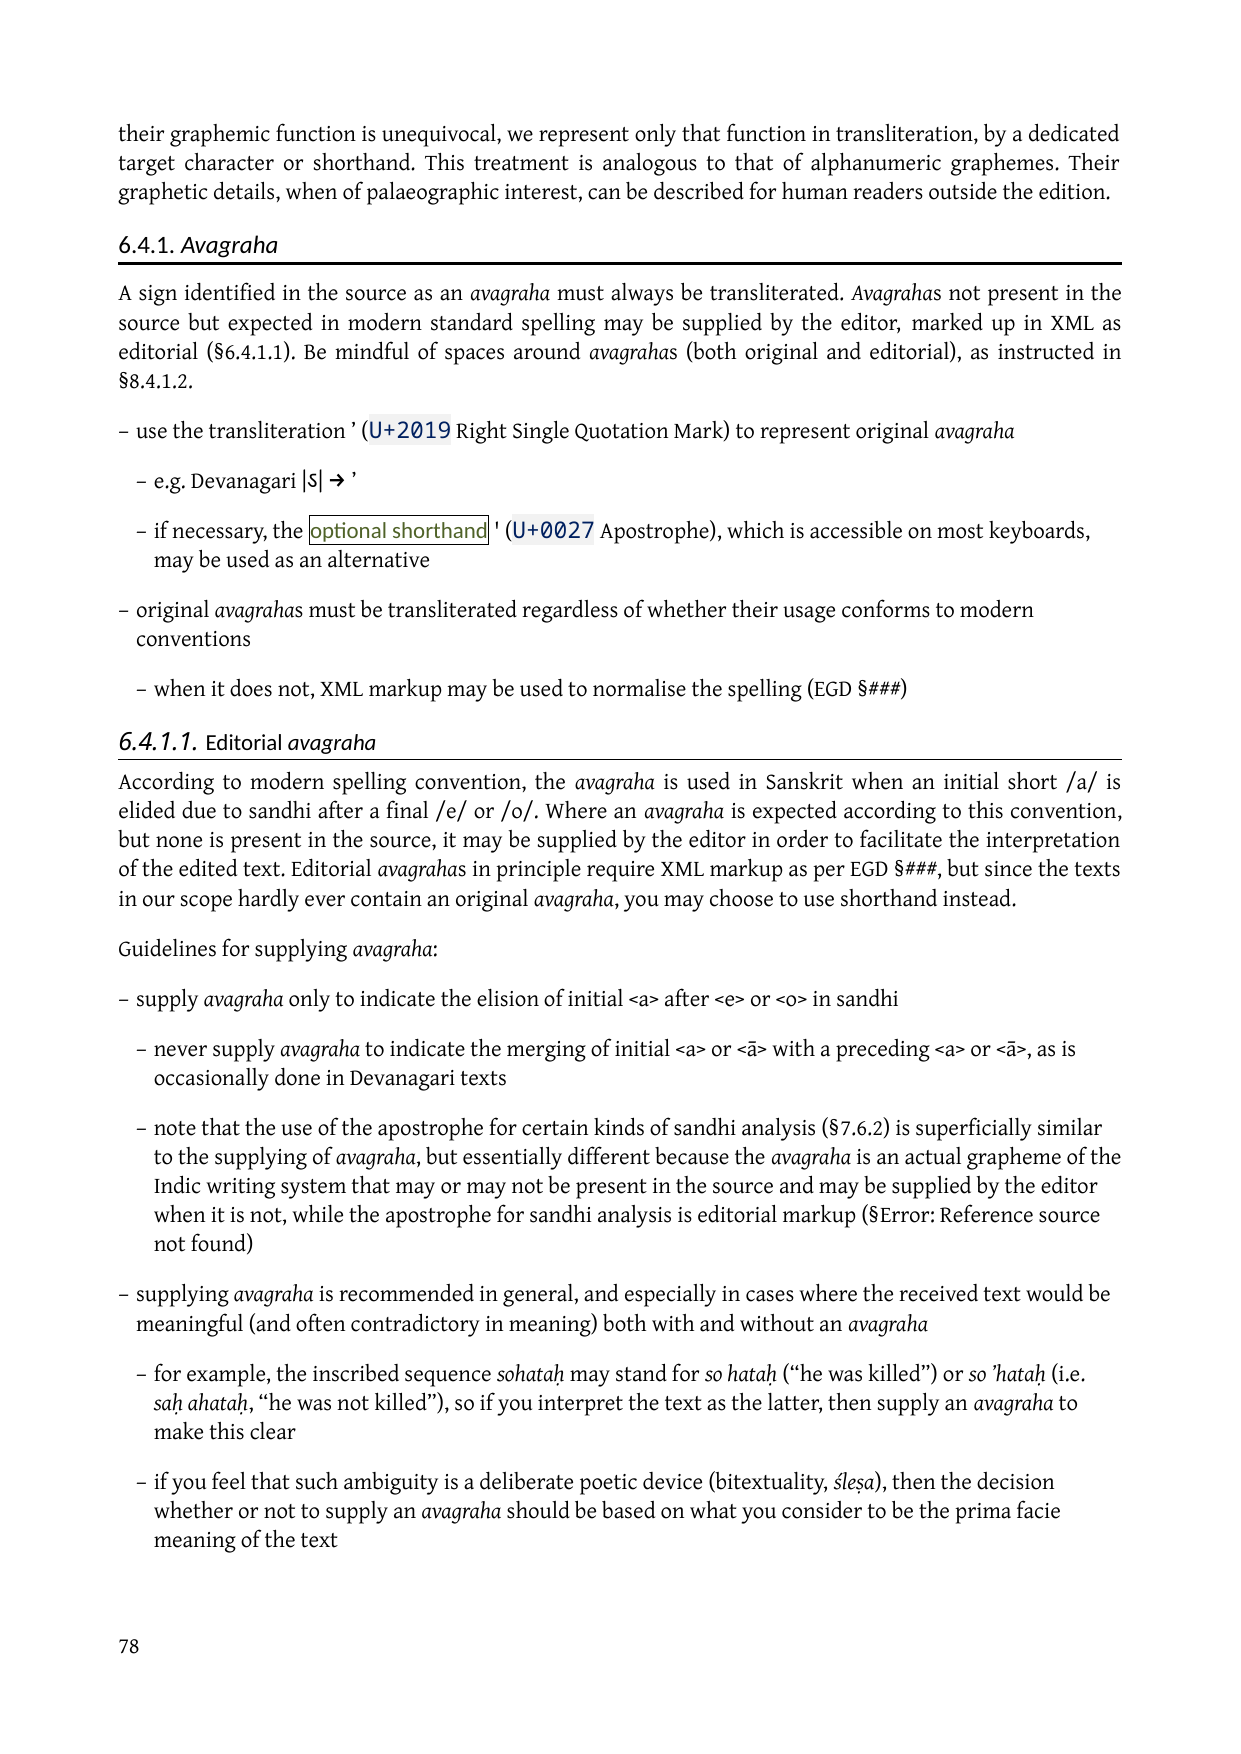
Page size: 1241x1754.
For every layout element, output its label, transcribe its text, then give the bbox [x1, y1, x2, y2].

text According to modern spelling convention, the avagraha is used in Sanskrit when an initial short /a/ is elided due to sandhi after a final /e/ or /o/. Where an avagraha is expected according to this convention, but none is present in the source, it may be supplied by the editor in order to facilitate the interpretation of the edited text. Editorial avagrahas in principle require XML markup as per EGD §###, but since the texts in our scope hardly ever contain an original avagraha, you may choose to use shorthand instead. [118, 766, 1122, 912]
list if you feel that such ambiguity is a deliberate poetic device (bitextuality, śleṣa), then the decision whether or not to supply an avagraha should be based on what you consider to be the prima facie meaning of the text [136, 1466, 1122, 1553]
list supply avagraha only to indicate the elision of initial <a> after <e> or <o> in sandhi [118, 983, 1122, 1012]
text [118, 118, 1122, 206]
text Guidelines for supplying avagraha: [118, 933, 1122, 962]
list never supply avagraha to indicate the merging of initial <a> or <ā> with a preceding <a> or <ā>, as is occasionally done in Devanagari texts [136, 1033, 1122, 1091]
list e.g. Devanagari |ऽ| → ’ [136, 465, 1122, 494]
list if necessary, the optional shorthand ' (U+0027 Apostrophe), which is accessible on most keyboards, may be used as an alternative [136, 515, 1122, 573]
list original avagrahas must be transliterated regardless of whether their usage conforms to modern conventions [118, 594, 1122, 652]
list use the transliteration ’ (U+2019 Right Single Quotation Mark) to represent original avagraha [451, 415, 1122, 444]
list use the transliteration ’ (U+2019 Right Single Quotation Mark) to represent original avagraha [118, 415, 369, 444]
list when it does not, XML markup may be used to normalise the spelling (EGD §###) [136, 673, 1122, 702]
list supplying avagraha is recommended in general, and especially in cases where the received text would be meaningful (and often contradictory in meaning) both with and without an avagraha [118, 1278, 1122, 1337]
list for example, the inscribed sequence sohataḥ may stand for so hataḥ (“he was killed”) or so ’hataḥ (i.e. saḥ ahataḥ, “he was not killed”), so if you interpret the text as the latter, then supply an avagraha to make this clear [136, 1358, 1122, 1445]
subtitle Editorial avagraha [118, 727, 1122, 759]
text A sign identified in the source as an avagraha must always be transliterated. Avagrahas not present in the source but expected in modern standard spelling may be supplied by the editor, marked up in XML as editorial (§6.4.1.1). Be mindful of spaces around avagrahas (both original and editorial), as instructed in §8.4.1.2. [118, 277, 1122, 394]
subtitle Avagraha [118, 226, 1122, 262]
